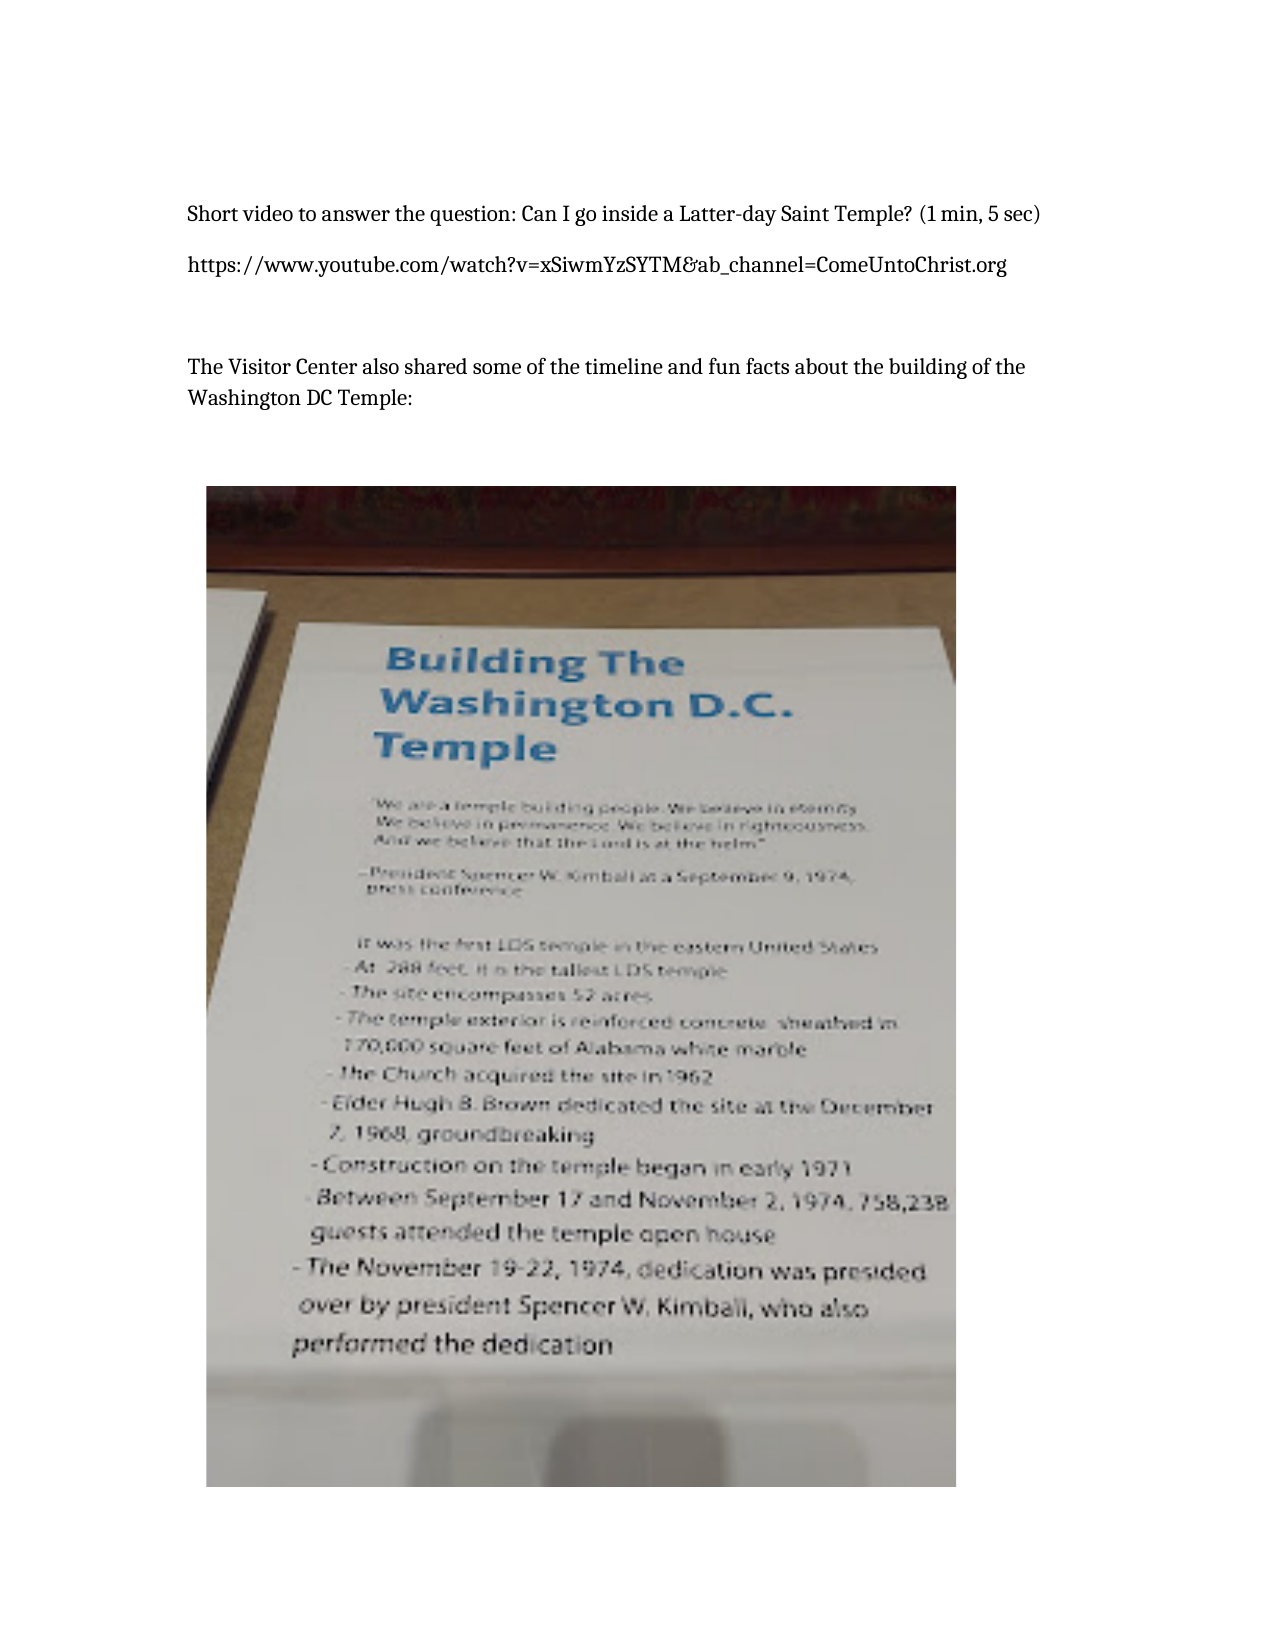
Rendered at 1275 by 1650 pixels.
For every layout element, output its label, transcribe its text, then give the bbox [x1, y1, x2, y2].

text https://www.youtube.com/watch?v=xSiwmYzSYTM&ab_channel=ComeUntoChrist.org [187, 252, 1087, 278]
text The Visitor Center also shared some of the timeline and fun facts about the building of the Washington DC Temple: [187, 354, 1087, 411]
picture [206, 486, 957, 1487]
text Short video to answer the question: Can I go inside a Latter-day Saint Temple? (1 min, 5 sec) [187, 201, 1087, 227]
